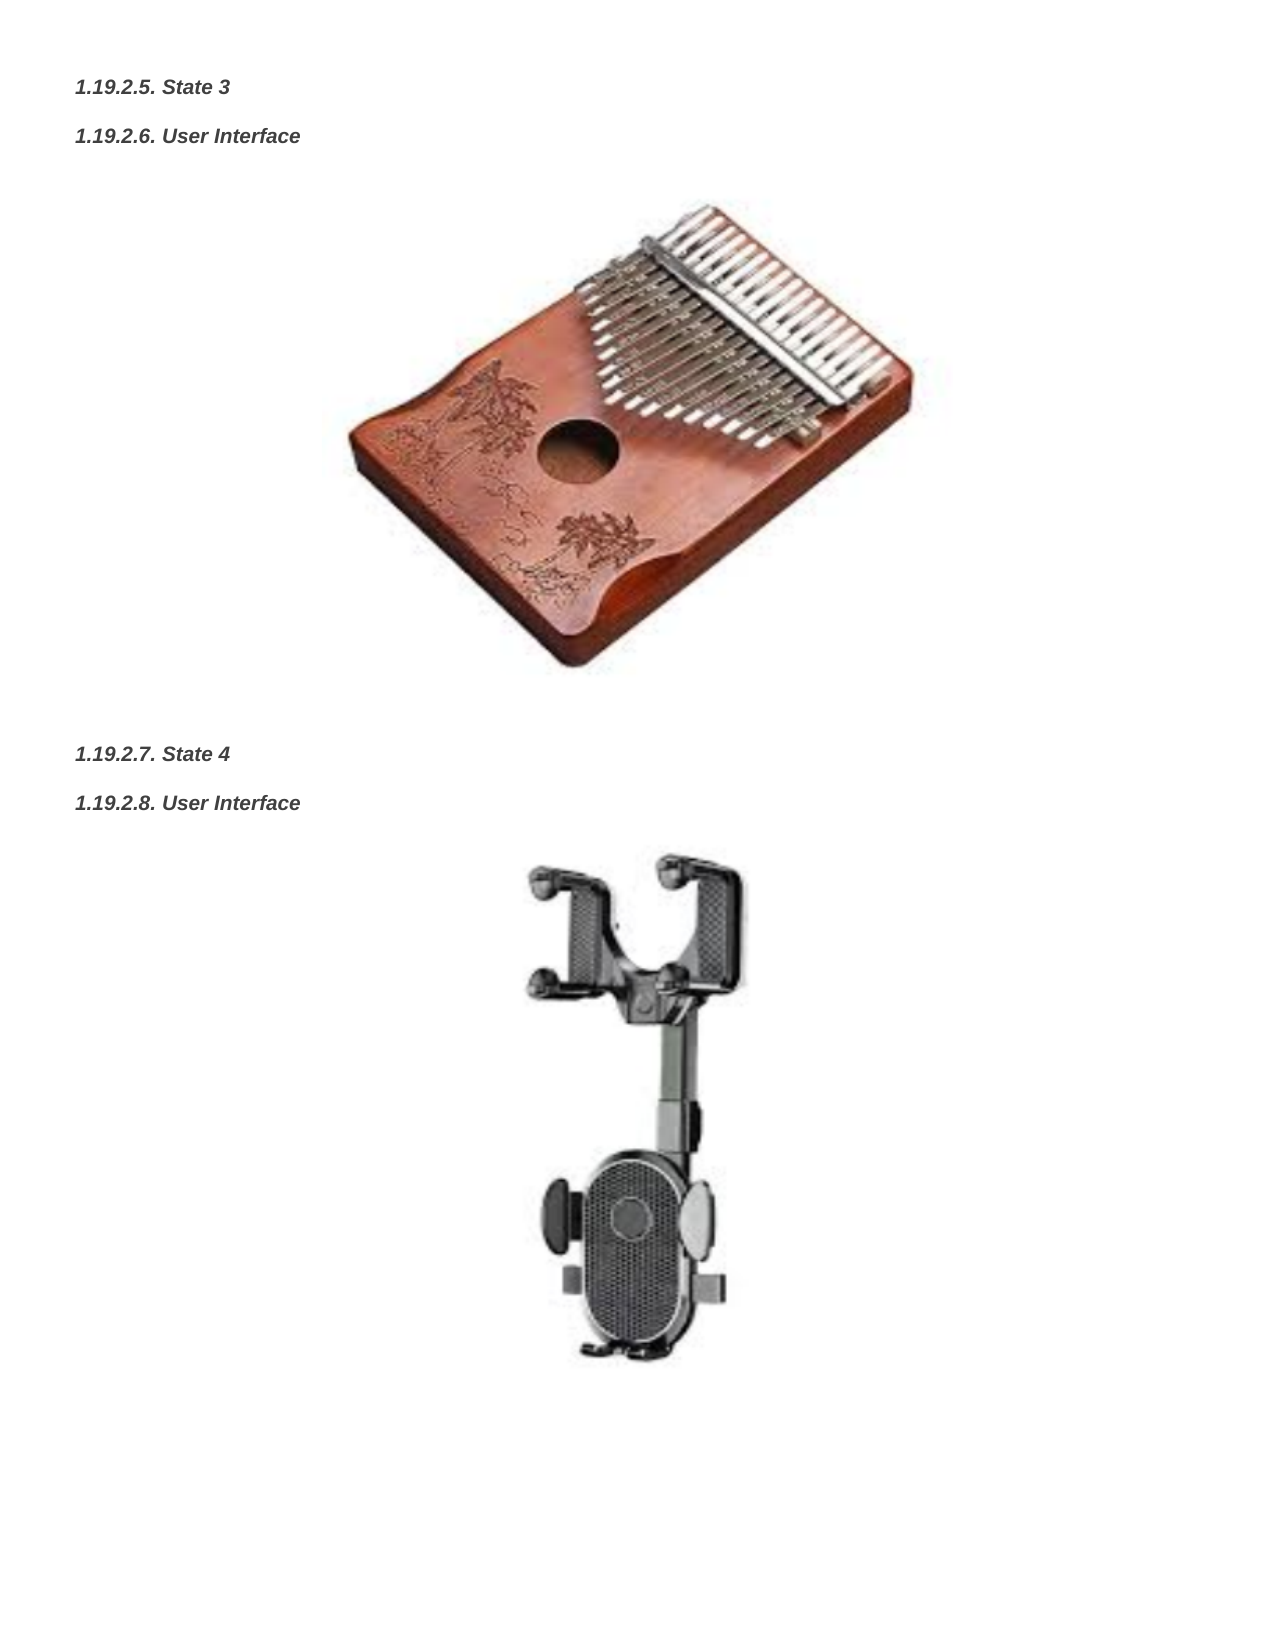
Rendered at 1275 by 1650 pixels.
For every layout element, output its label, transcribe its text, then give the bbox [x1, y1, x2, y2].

subtitle State 3 [75, 75, 1200, 99]
subtitle State 4 [75, 742, 1200, 766]
subtitle User Interface [75, 124, 1200, 148]
subtitle User Interface [75, 791, 1200, 814]
picture [321, 160, 954, 717]
picture [321, 827, 954, 1390]
